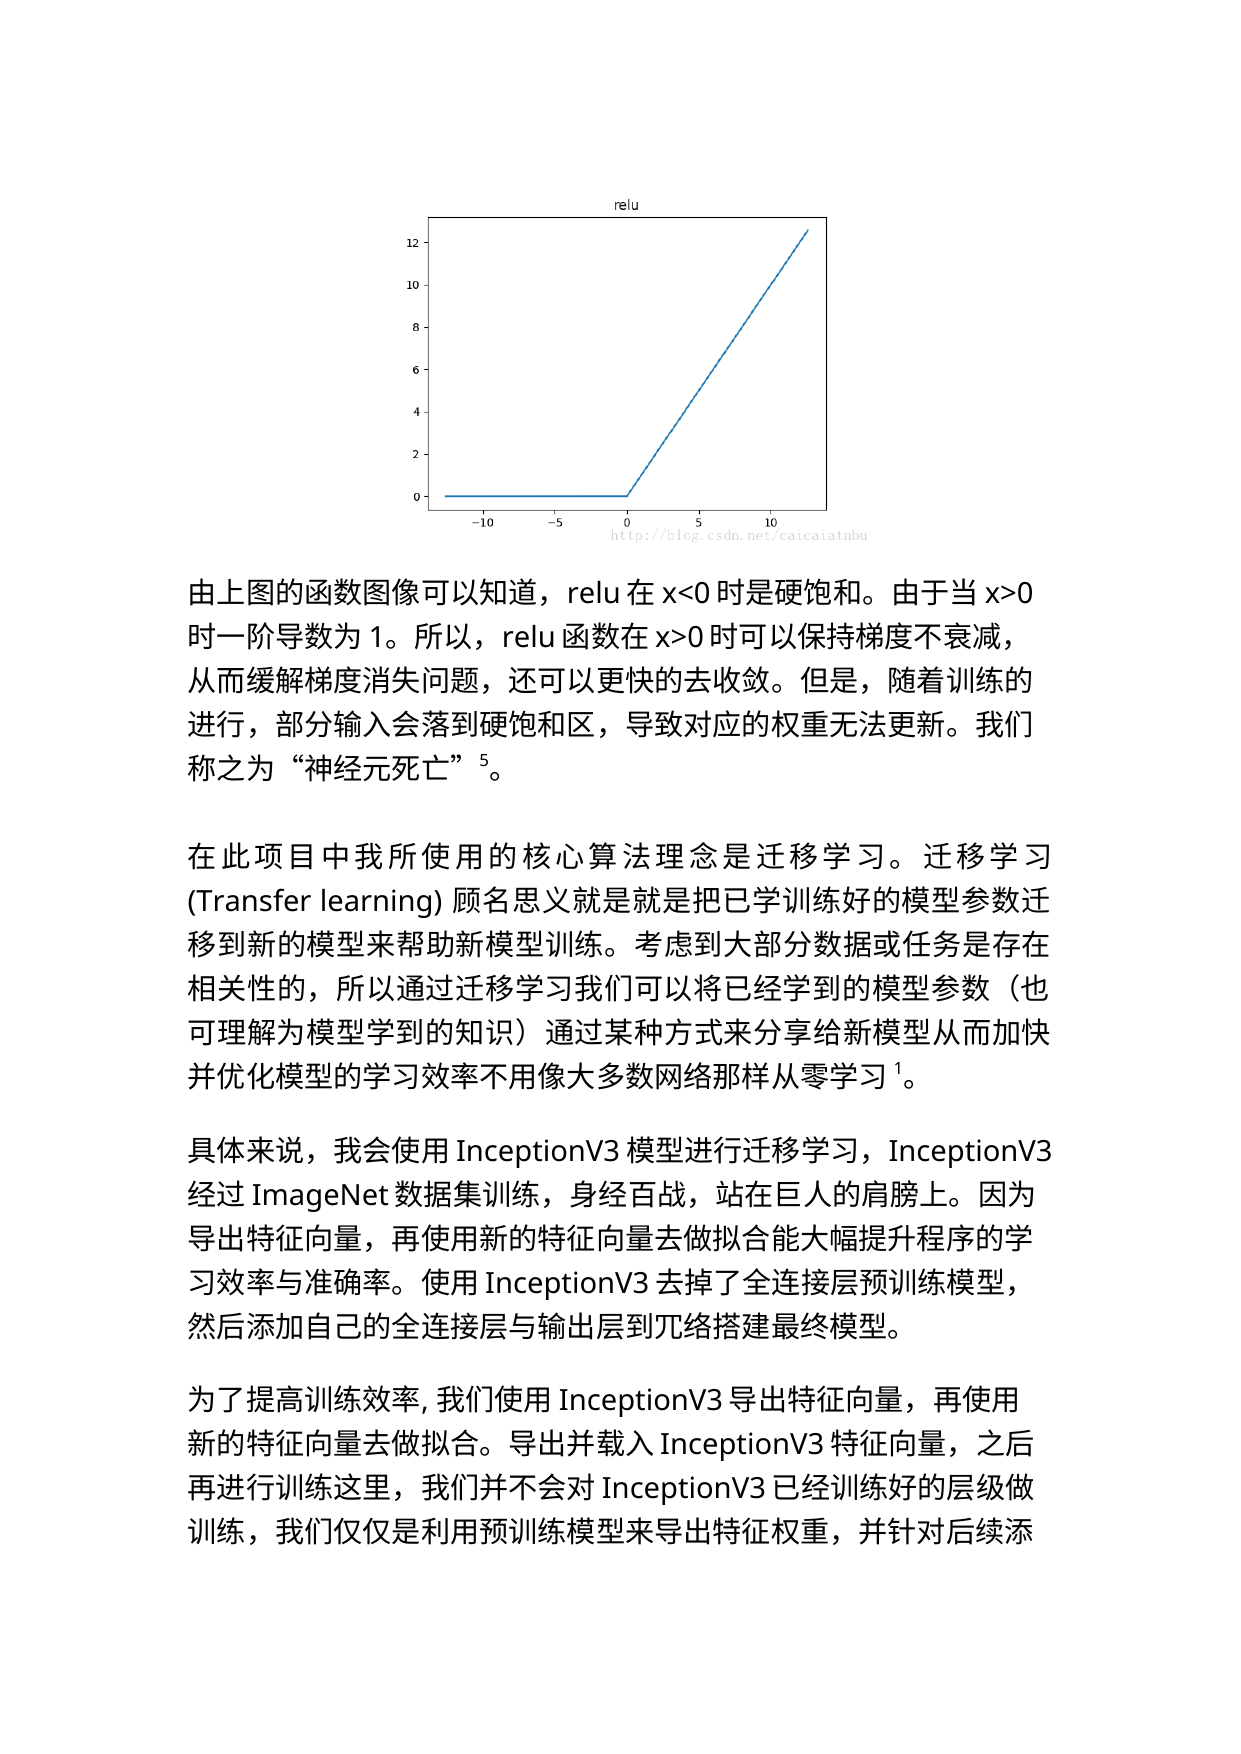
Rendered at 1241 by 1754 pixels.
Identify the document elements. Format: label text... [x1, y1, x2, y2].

text 具体来说，我会使用InceptionV3模型进行迁移学习，InceptionV3经过ImageNet数据集训练，身经百战，站在巨人的肩膀上。因为导出特征向量，再使用新的特征向量去做拟合能大幅提升程序的学习效率与准确率。使用InceptionV3去掉了全连接层预训练模型，然后添加自己的全连接层与输出层到⺴络搭建最终模型。 [187, 1126, 1053, 1347]
text 由上图的函数图像可以知道，relu在x<0时是硬饱和。由于当x>0时一阶导数为1。所以，relu函数在x>0时可以保持梯度不衰减，从而缓解梯度消失问题，还可以更快的去收敛。但是，随着训练的进行，部分输入会落到硬饱和区，导致对应的权重无法更新。我们称之为“神经元死亡”5。 [187, 568, 1053, 789]
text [187, 1376, 1053, 1552]
picture [363, 172, 877, 551]
text 在此项目中我所使用的核心算法理念是迁移学习。迁移学习(Transfer learning) 顾名思义就是就是把已学训练好的模型参数迁移到新的模型来帮助新模型训练。考虑到大部分数据或任务是存在相关性的，所以通过迁移学习我们可以将已经学到的模型参数（也可理解为模型学到的知识）通过某种方式来分享给新模型从而加快并优化模型的学习效率不用像大多数网络那样从零学习1。 [187, 833, 1053, 1097]
